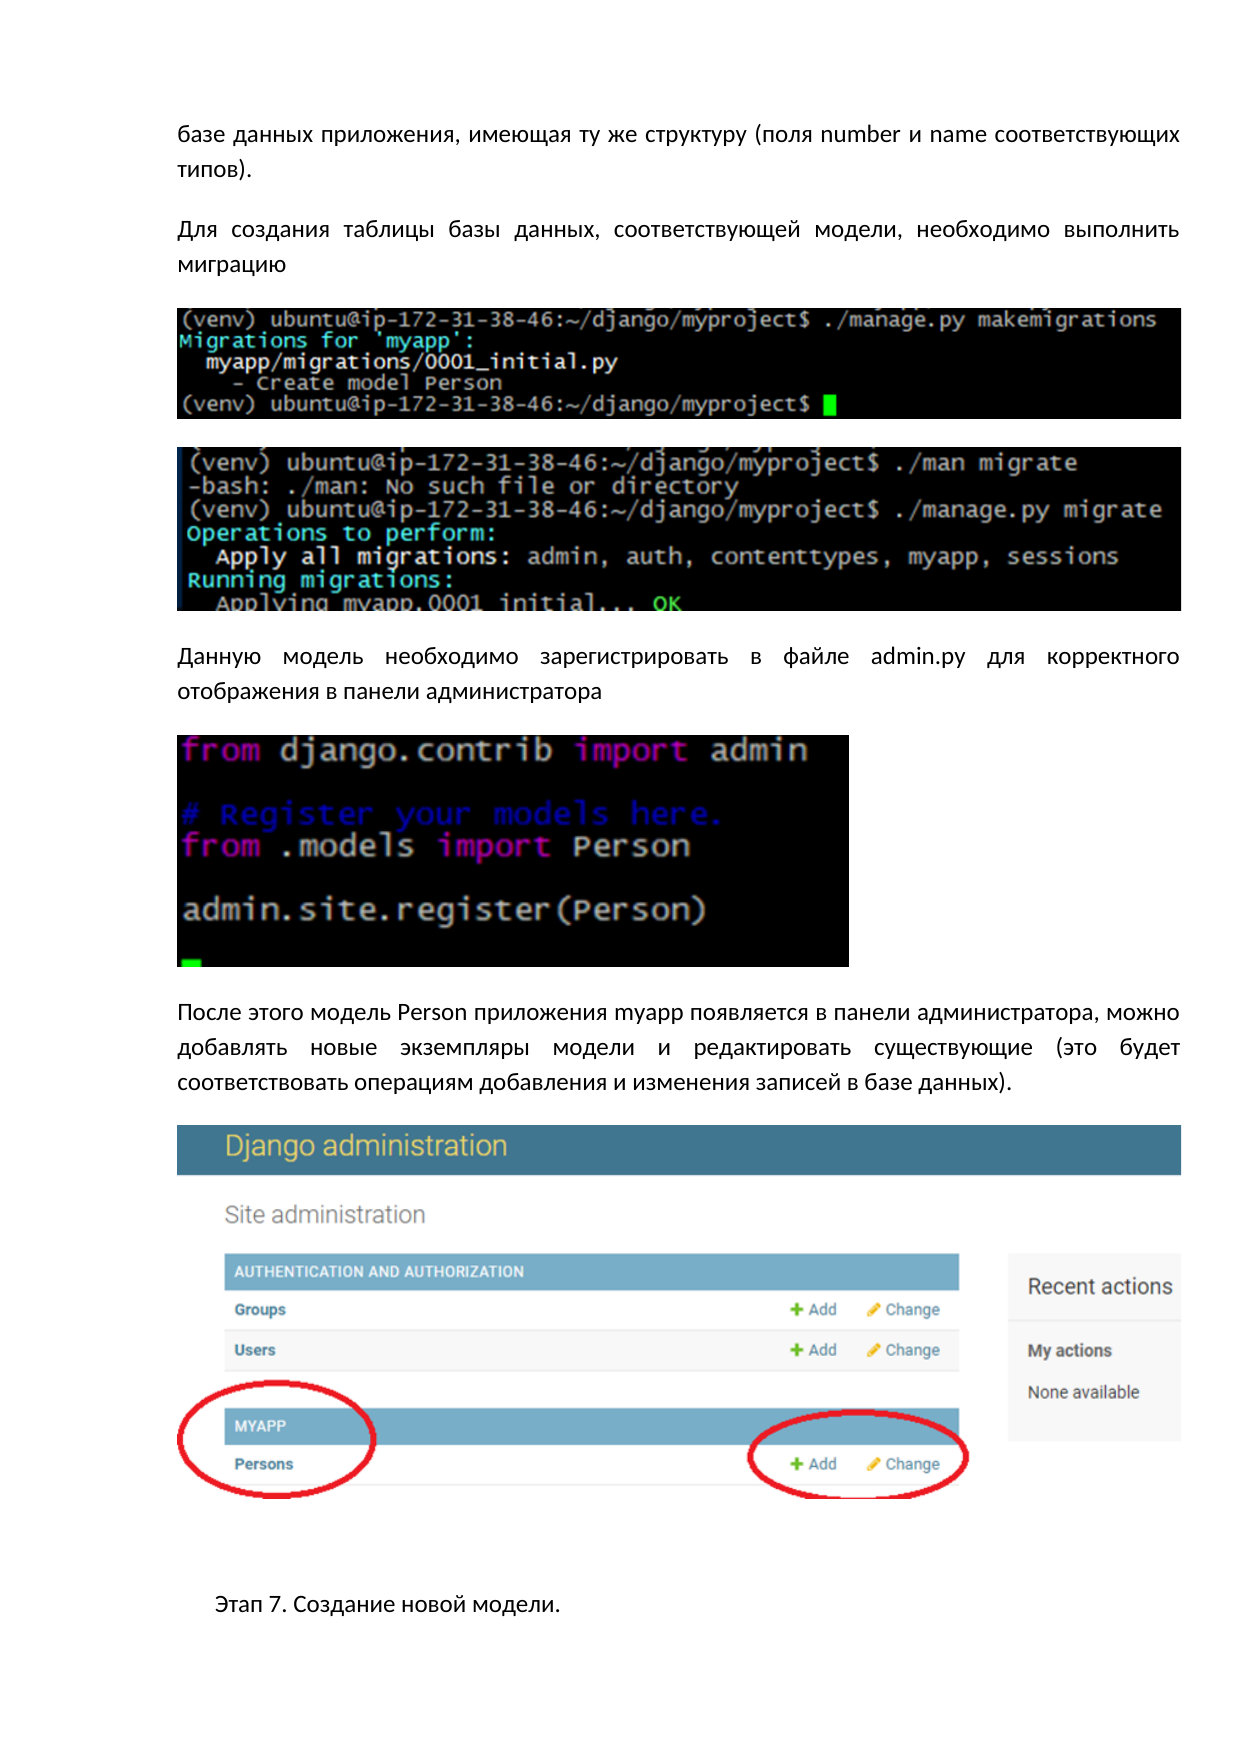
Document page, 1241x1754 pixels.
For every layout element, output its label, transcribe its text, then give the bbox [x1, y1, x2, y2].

picture [177, 447, 1182, 611]
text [177, 118, 1181, 183]
text Данную модель необходимо зарегистрировать в файле admin.py для корректного отображения в панели администратора [177, 640, 1181, 705]
picture [177, 735, 849, 967]
picture [177, 1125, 1182, 1499]
text После этого модель Person приложения myapp появляется в панели администратора, можно добавлять новые экземпляры модели и редактировать существующие (это будет соответствовать операциям добавления и изменения записей в базе данных). [177, 996, 1181, 1096]
picture [177, 308, 1182, 419]
text Этап 7. Создание новой модели. [214, 1588, 1181, 1618]
text Для создания таблицы базы данных, соответствующей модели, необходимо выполнить миграцию [177, 213, 1181, 278]
